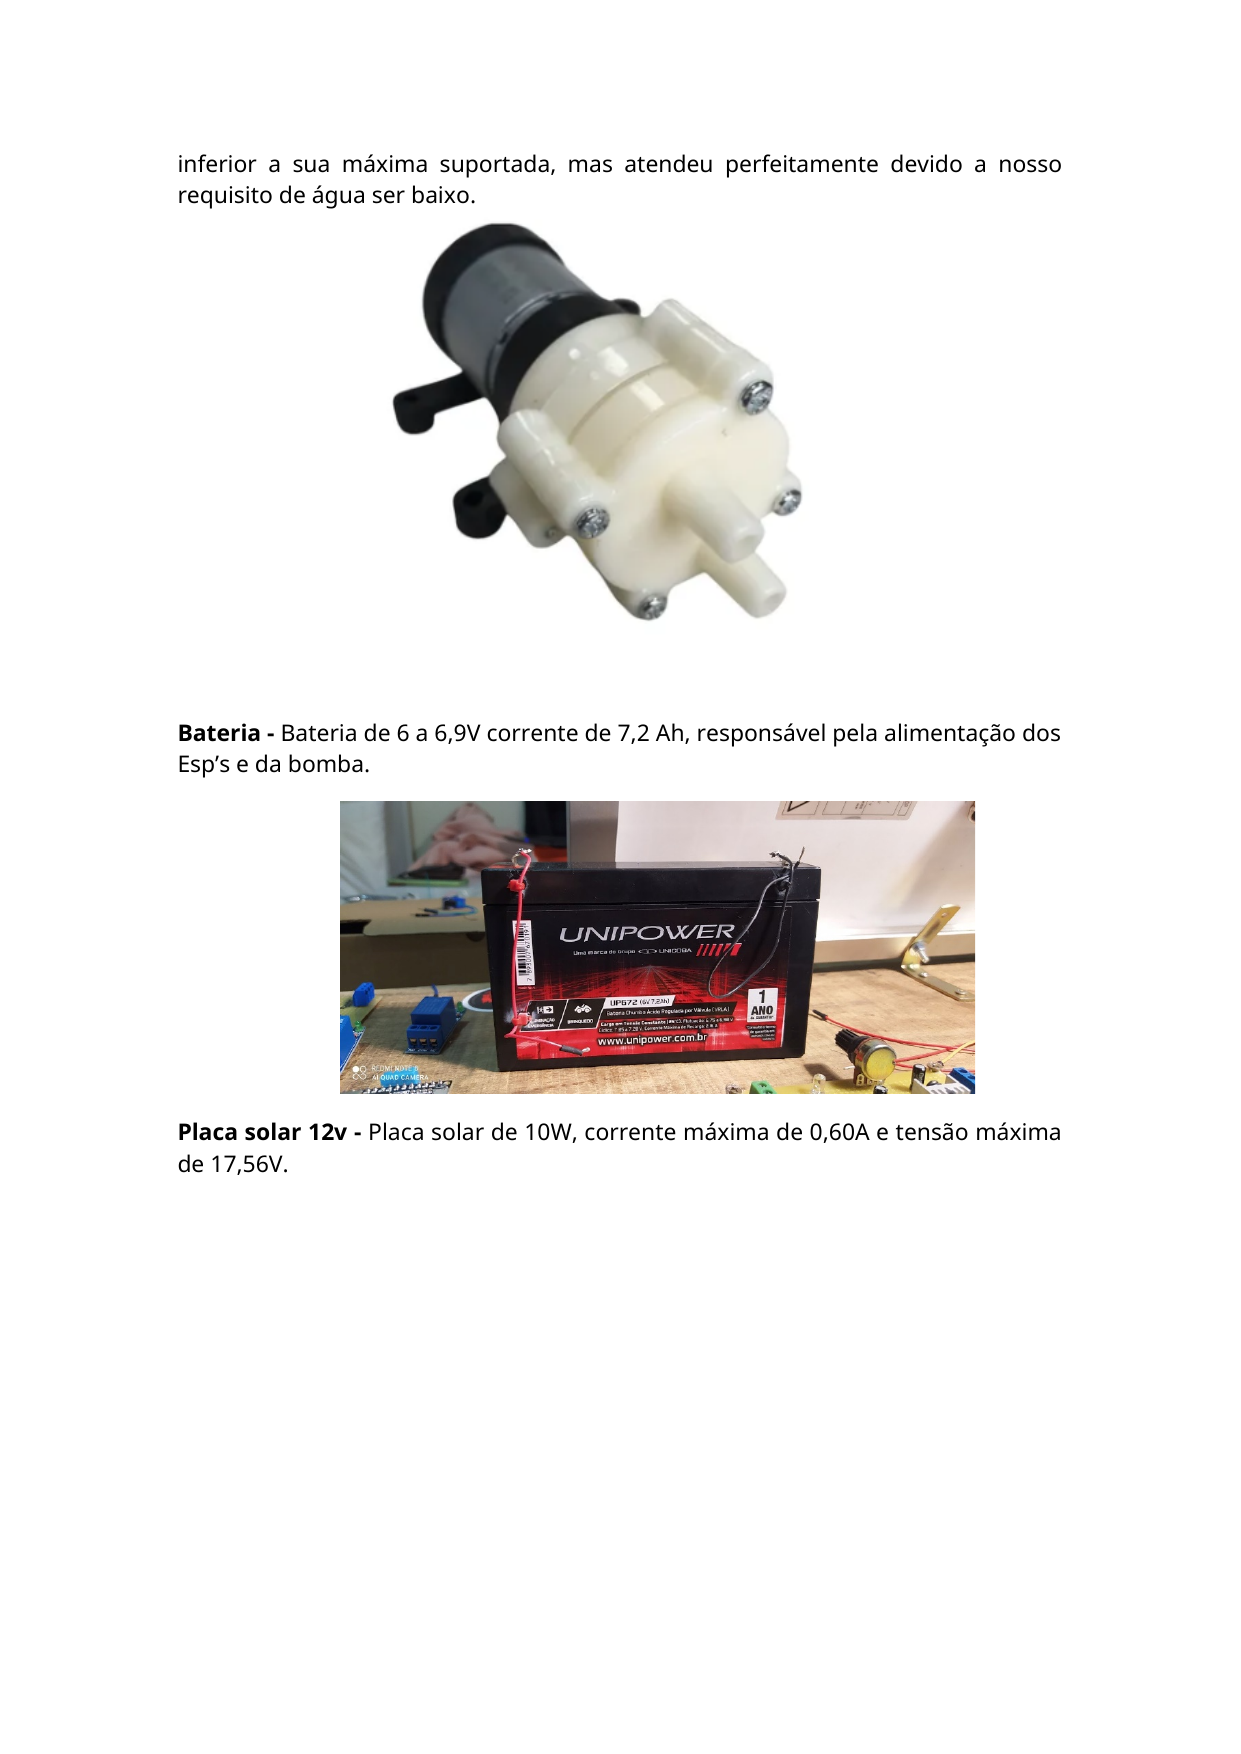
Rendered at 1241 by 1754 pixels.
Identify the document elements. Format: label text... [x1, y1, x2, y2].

picture [373, 210, 867, 695]
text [177, 148, 1063, 210]
picture [340, 801, 976, 1094]
text Placa solar 12v - Placa solar de 10W, corrente máxima de 0,60A e tensão máxima de 17,56V. [177, 1116, 1063, 1179]
text Bateria - Bateria de 6 a 6,9V corrente de 7,2 Ah, responsável pela alimentação dos Esp’s e da bomba. [177, 717, 1063, 779]
